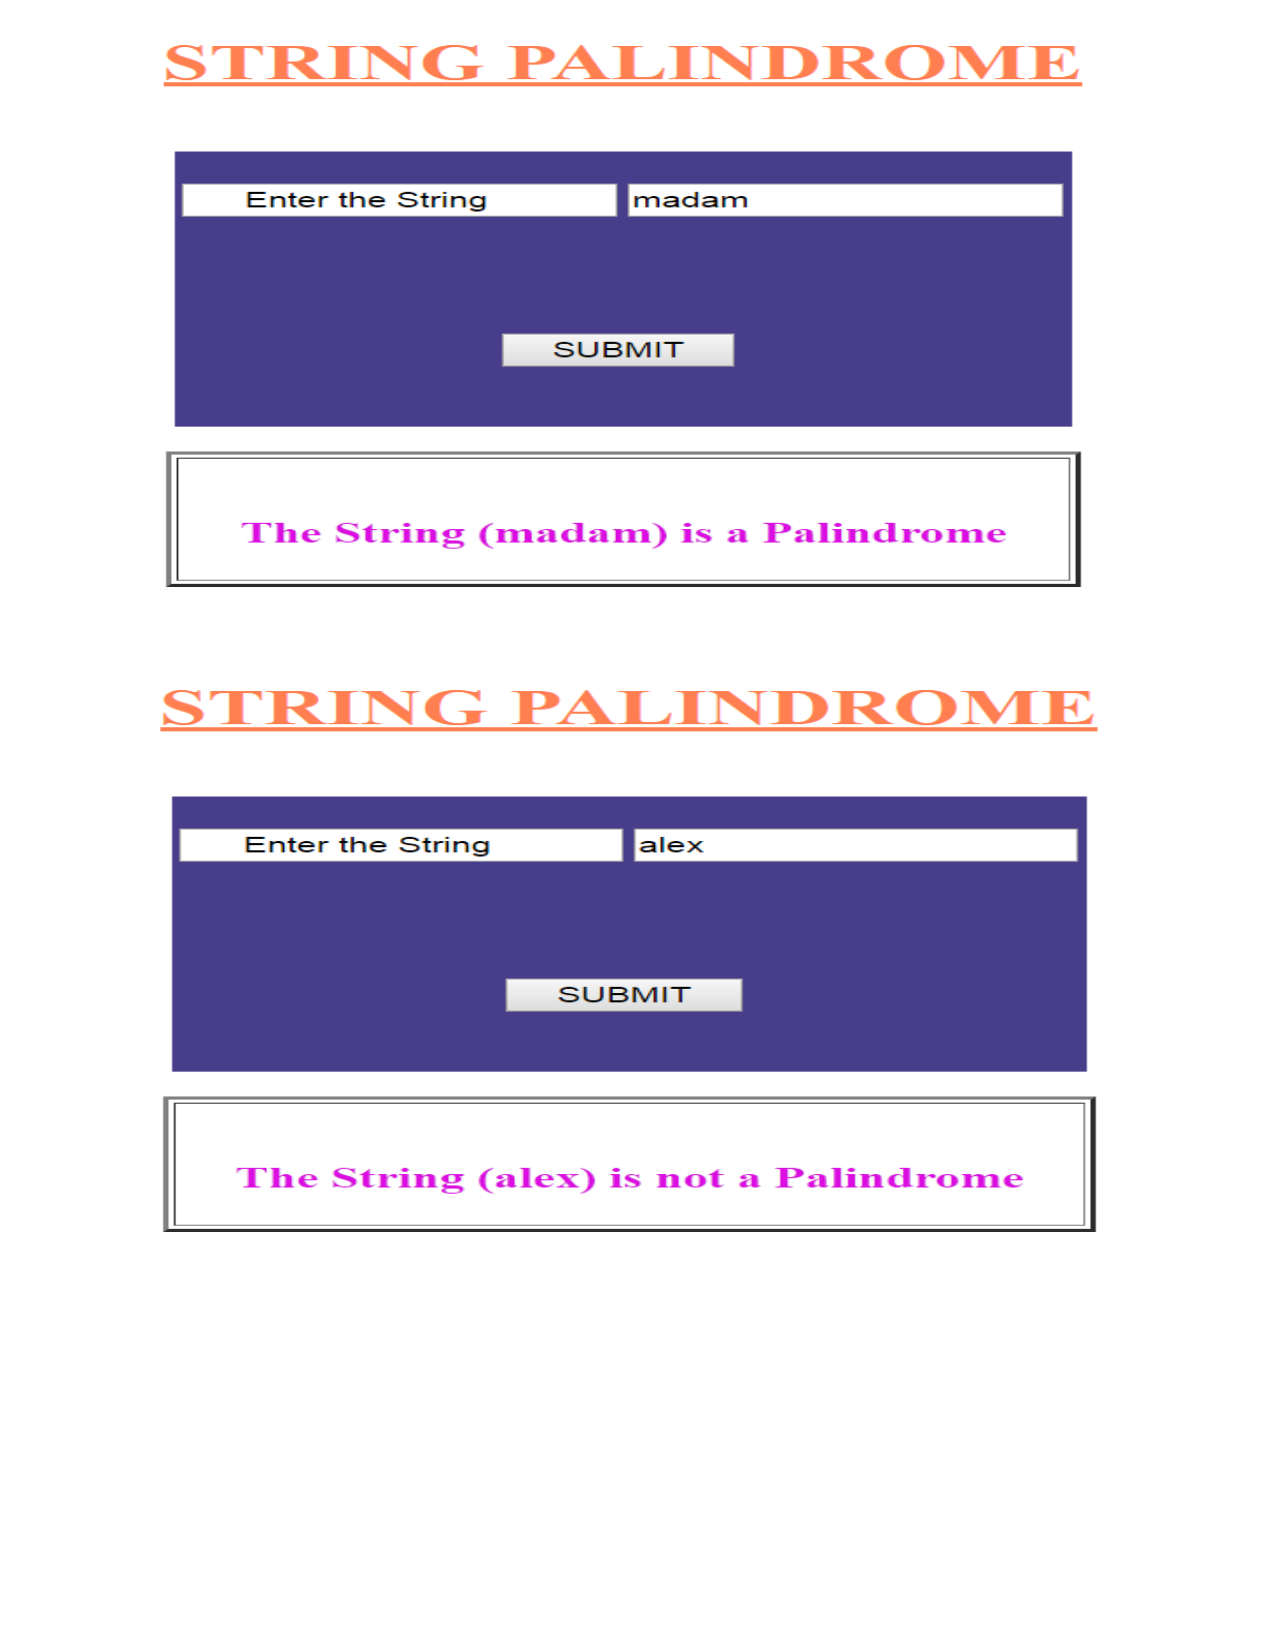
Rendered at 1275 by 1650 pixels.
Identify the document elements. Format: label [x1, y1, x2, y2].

picture [160, 690, 1098, 1232]
picture [163, 45, 1083, 587]
